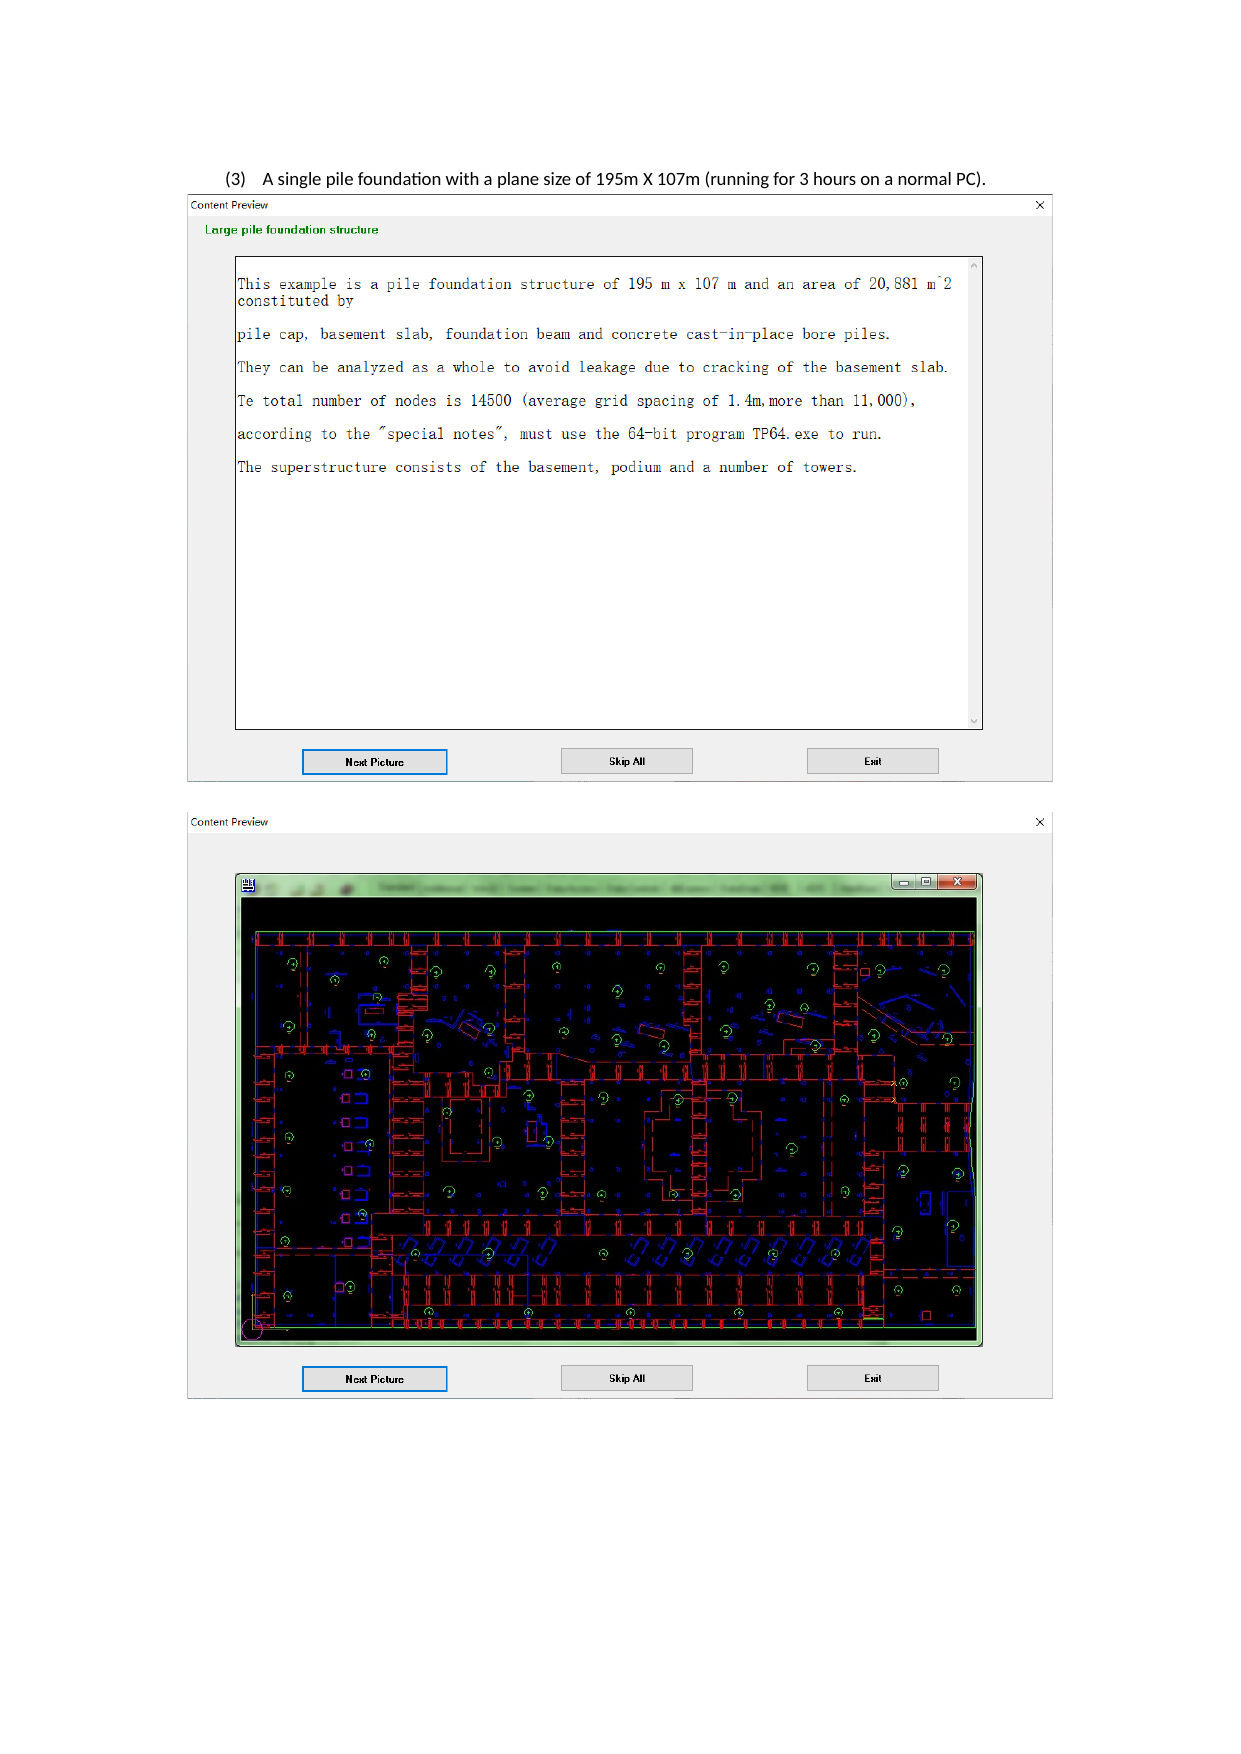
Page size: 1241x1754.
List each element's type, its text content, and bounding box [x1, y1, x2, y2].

list A single pile foundation with a plane size of 195m X 107m (running for 3 hours on a normal PC). [225, 162, 1053, 194]
picture [187, 812, 1053, 1399]
picture [187, 194, 1053, 782]
